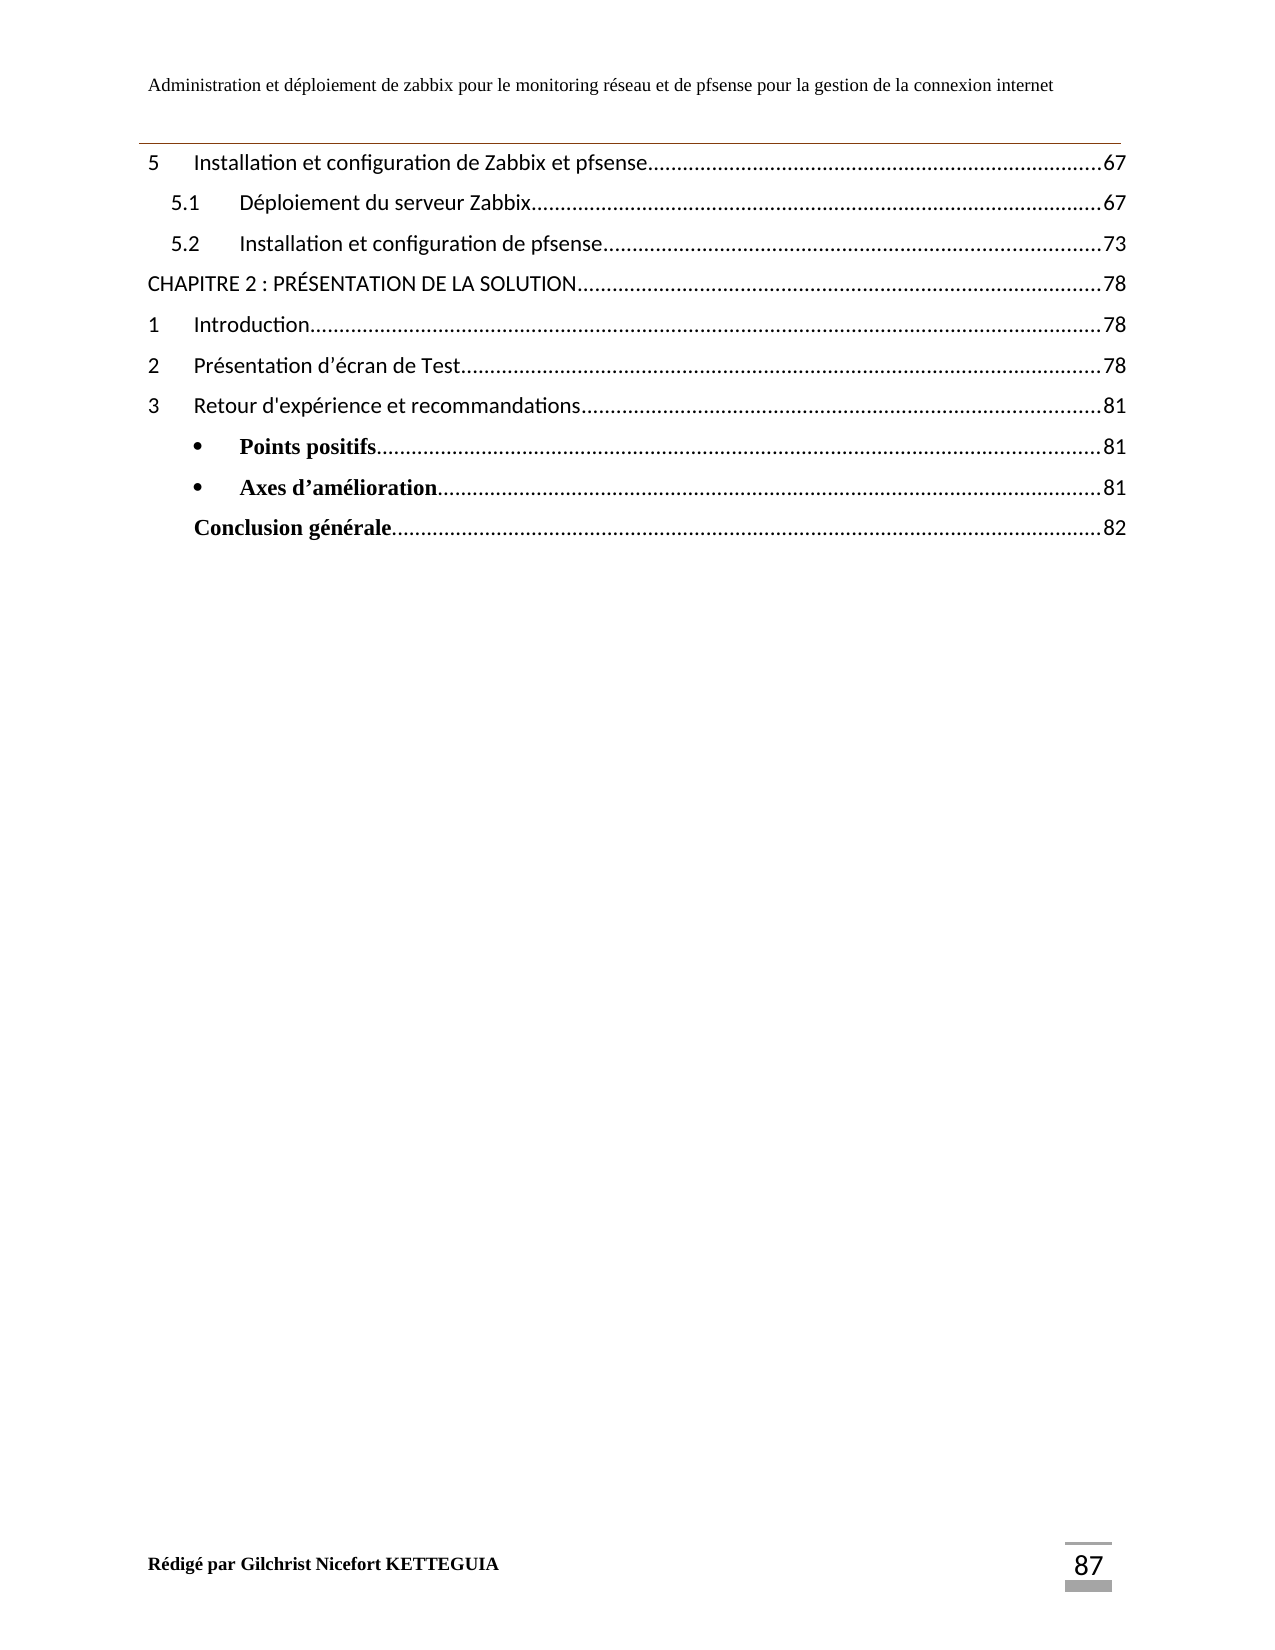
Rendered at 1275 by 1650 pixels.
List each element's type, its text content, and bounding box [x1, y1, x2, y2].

text 5.1 Déploiement du serveur Zabbix 67 [171, 188, 1127, 216]
text 3 Retour d'expérience et recommandations 81 [148, 391, 1127, 419]
text  Points positifs 81 [193, 432, 1127, 460]
text Conclusion générale 82 [193, 513, 1127, 541]
text 2 Présentation d’écran de Test 78 [148, 351, 1127, 379]
text 5.2 Installation et configuration de pfsense 73 [171, 229, 1127, 257]
text 5 Installation et configuration de Zabbix et pfsense 67 [148, 148, 1127, 176]
text CHAPITRE 2 : PRÉSENTATION DE LA SOLUTION 78 [148, 269, 1127, 297]
text  Axes d’amélioration 81 [193, 473, 1127, 501]
text 1 Introduction 78 [148, 310, 1127, 338]
